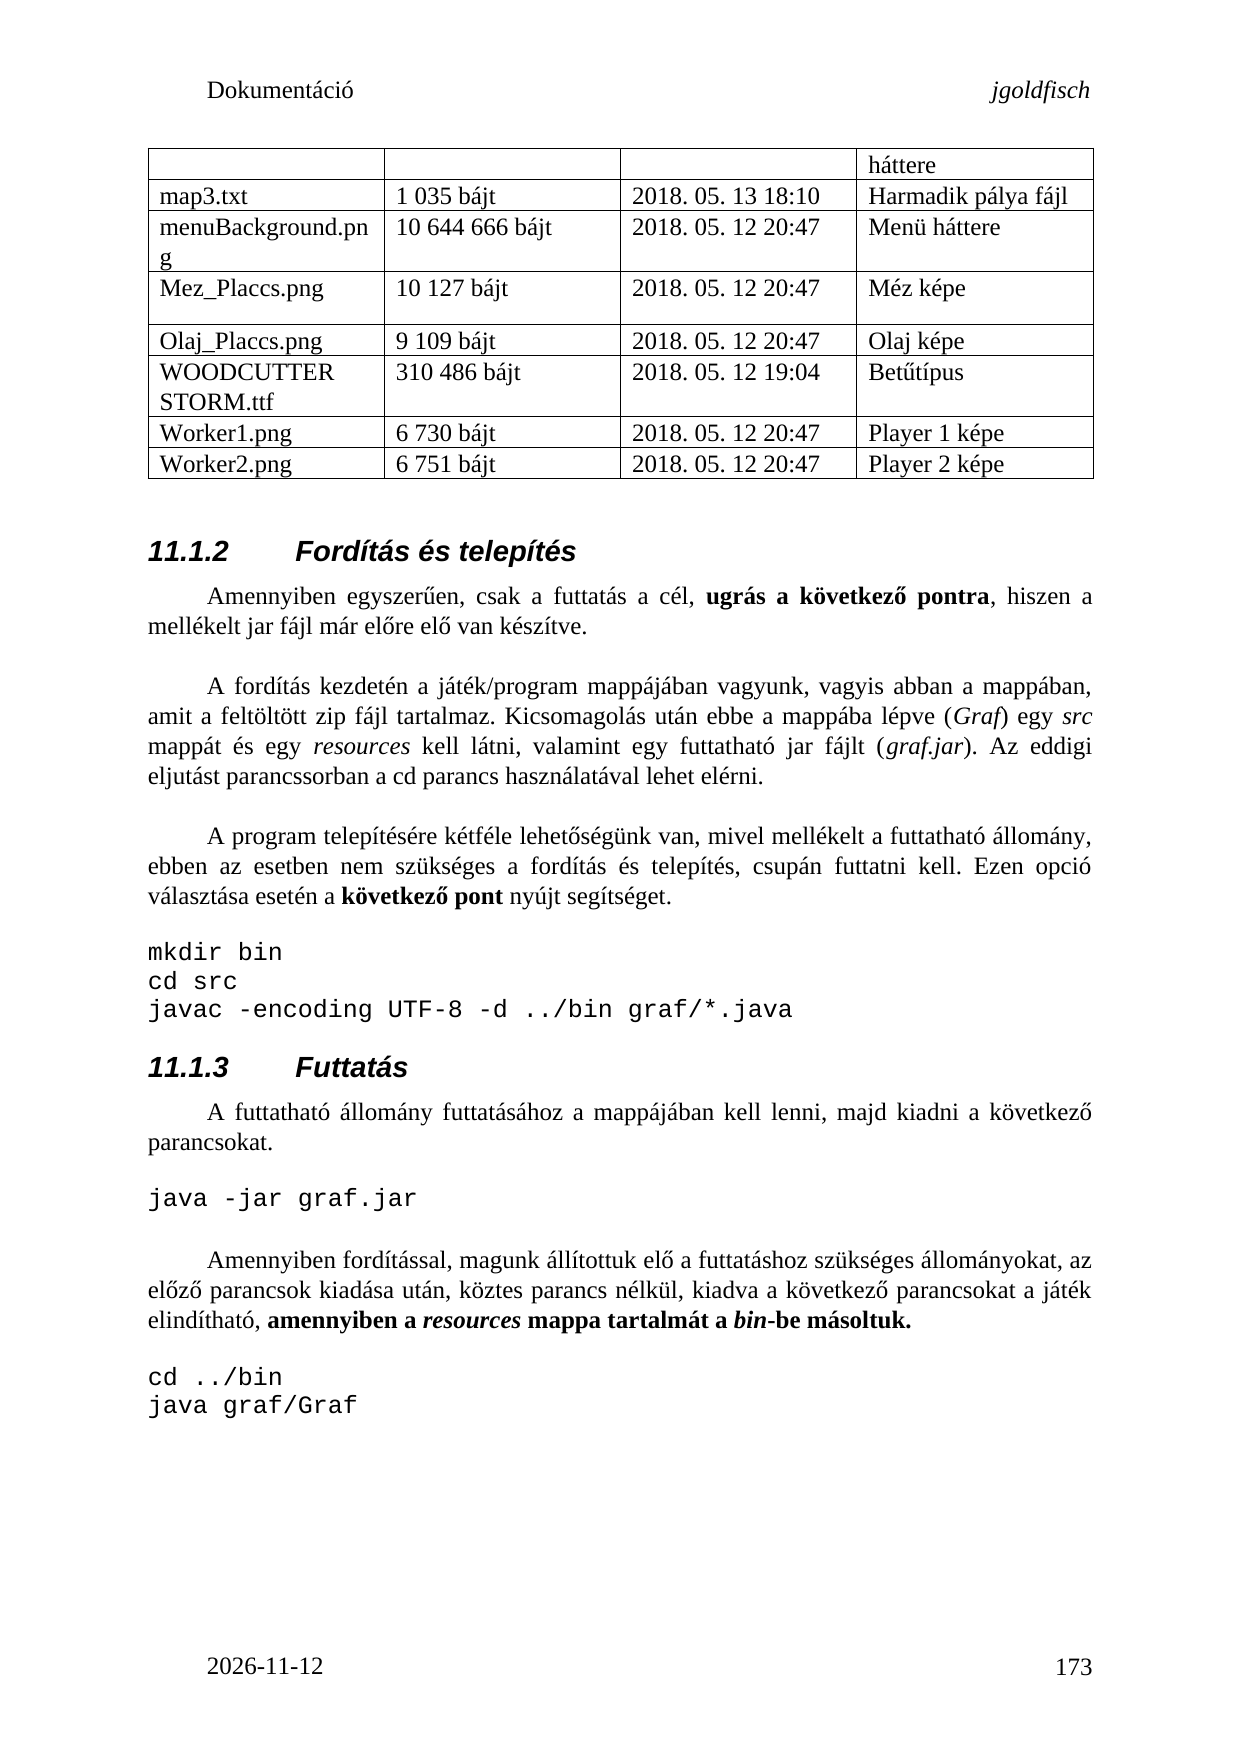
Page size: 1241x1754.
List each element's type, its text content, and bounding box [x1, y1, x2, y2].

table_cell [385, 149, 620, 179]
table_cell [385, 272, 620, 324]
text A futtatható állomány futtatásához a mappájában kell lenni, majd kiadni a következő parancsokat. [148, 1096, 1093, 1156]
text javac -encoding UTF-8 -d ../bin graf/*.java [148, 997, 1093, 1025]
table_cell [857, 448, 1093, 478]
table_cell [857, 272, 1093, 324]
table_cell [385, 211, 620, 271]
text cd src [148, 968, 1093, 997]
text A program telepítésére kétféle lehetőségünk van, mivel mellékelt a futtatható állomány, ebben az esetben nem szükséges a fordítás és telepítés, csupán futtatni kell. Ezen opció választása esetén a következő pont nyújt segítséget. [148, 820, 1093, 910]
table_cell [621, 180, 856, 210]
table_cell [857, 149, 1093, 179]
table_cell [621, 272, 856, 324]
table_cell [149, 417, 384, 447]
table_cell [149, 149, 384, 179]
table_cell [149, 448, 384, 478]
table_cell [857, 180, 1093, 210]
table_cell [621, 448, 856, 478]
text java graf/Graf [148, 1393, 1093, 1421]
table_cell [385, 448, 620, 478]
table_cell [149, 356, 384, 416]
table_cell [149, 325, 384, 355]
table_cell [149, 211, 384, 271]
text Amennyiben egyszerűen, csak a futtatás a cél, ugrás a következő pontra, hiszen a mellékelt jar fájl már előre elő van készítve. [148, 580, 1093, 640]
text java -jar graf.jar [148, 1186, 1093, 1214]
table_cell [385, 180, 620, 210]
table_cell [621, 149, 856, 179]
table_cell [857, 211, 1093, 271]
text A fordítás kezdetén a játék/program mappájában vagyunk, vagyis abban a mappában, amit a feltöltött zip fájl tartalmaz. Kicsomagolás után ebbe a mappába lépve (Graf) egy src mappát és egy resources kell látni, valamint egy futtatható jar fájlt (graf.jar). Az eddigi eljutást parancssorban a cd parancs használatával lehet elérni. [148, 670, 1093, 790]
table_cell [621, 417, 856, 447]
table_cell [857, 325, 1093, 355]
subtitle Fordítás és telepítés [148, 534, 1093, 567]
text Amennyiben fordítással, magunk állítottuk elő a futtatáshoz szükséges állományokat, az előző parancsok kiadása után, köztes parancs nélkül, kiadva a következő parancsokat a játék elindítható, amennyiben a resources mappa tartalmát a bin-be másoltuk. [148, 1244, 1093, 1334]
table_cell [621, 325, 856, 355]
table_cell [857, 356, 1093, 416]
text mkdir bin [148, 940, 1093, 968]
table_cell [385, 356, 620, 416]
text cd ../bin [148, 1364, 1093, 1393]
subtitle Futtatás [148, 1050, 1093, 1083]
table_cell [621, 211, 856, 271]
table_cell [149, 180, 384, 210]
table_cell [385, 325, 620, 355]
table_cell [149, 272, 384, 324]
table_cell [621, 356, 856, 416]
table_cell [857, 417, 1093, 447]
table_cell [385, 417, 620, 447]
